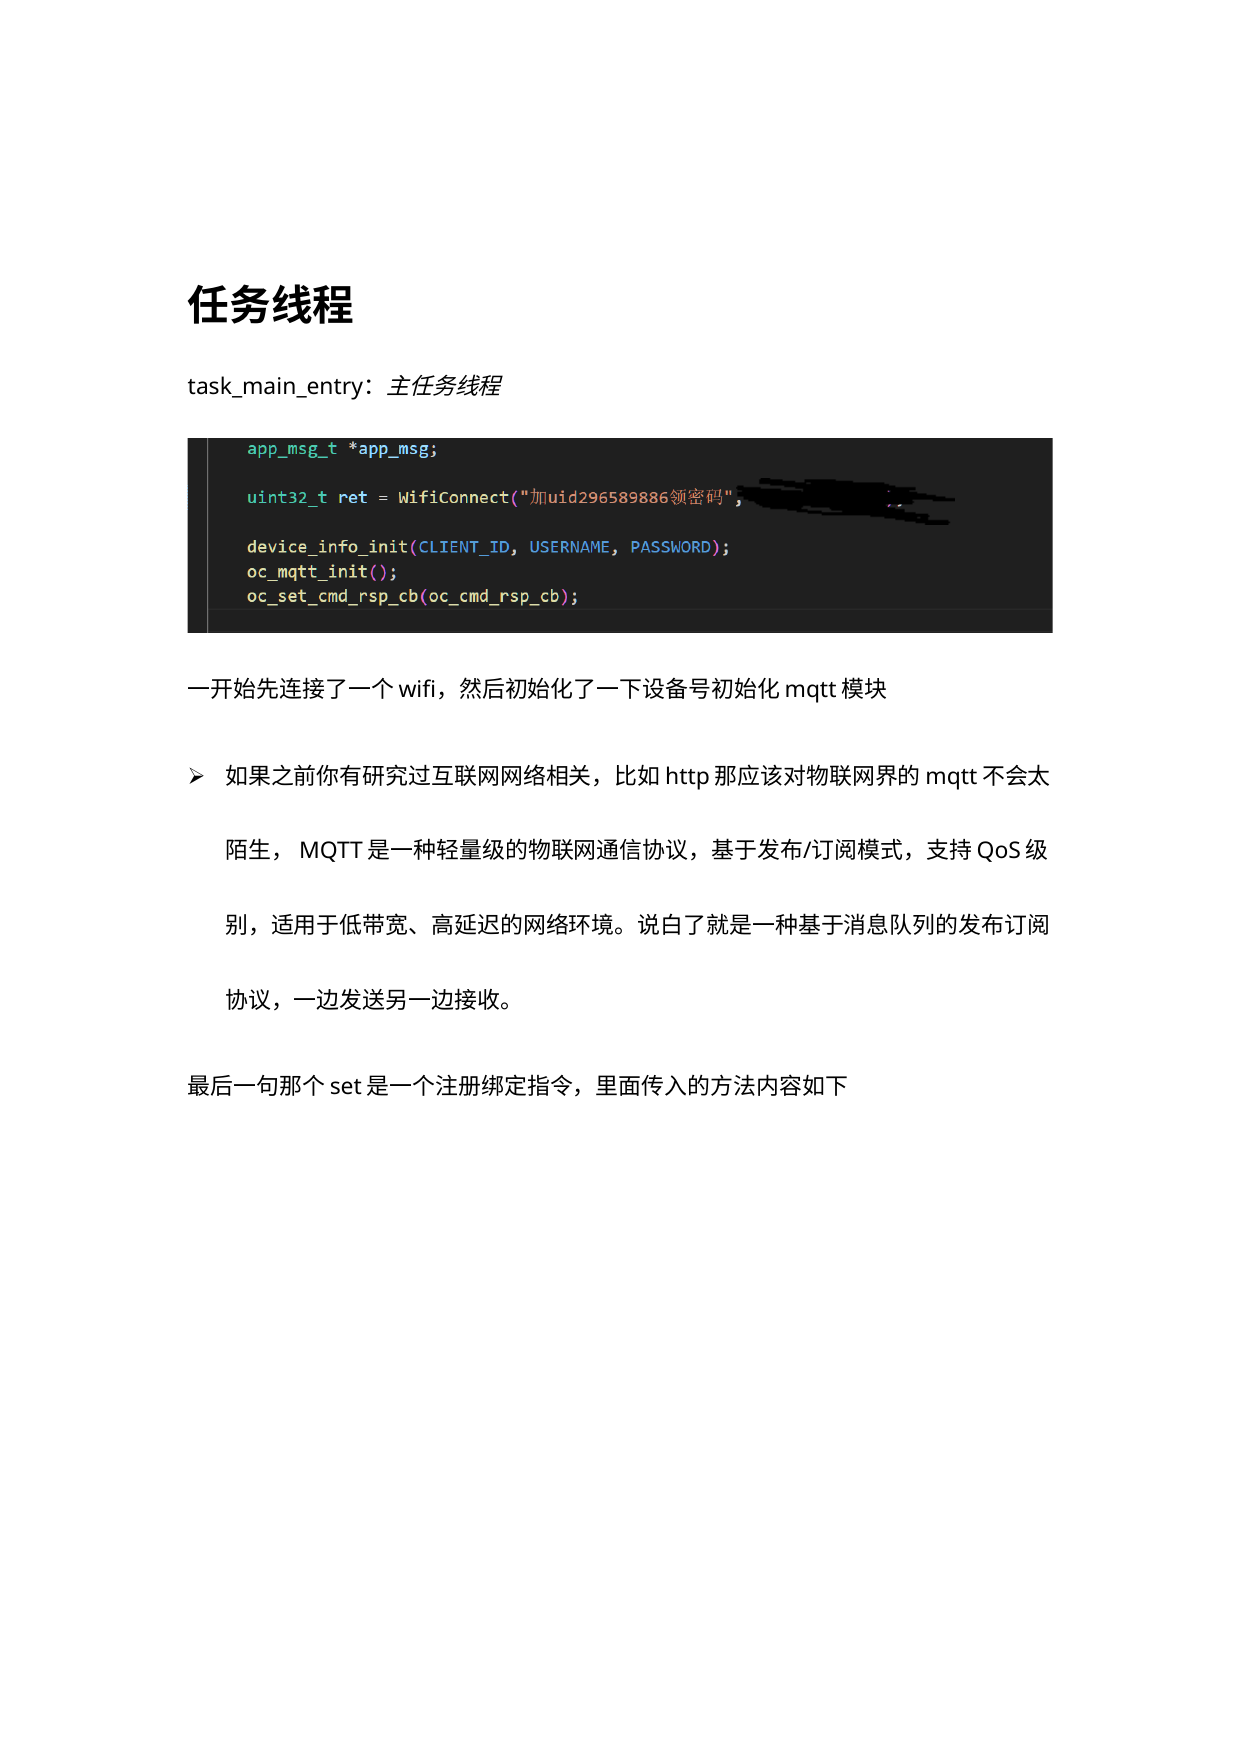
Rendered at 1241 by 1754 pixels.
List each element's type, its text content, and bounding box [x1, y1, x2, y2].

text task_main_entry：主任务线程 [187, 352, 1053, 417]
list 如果之前你有研究过互联网网络相关，比如http那应该对物联网界的mqtt不会太陌生， MQTT是一种轻量级的物联网通信协议，基于发布/订阅模式，支持QoS级别，适用于低带宽、高延迟的网络环境。说白了就是一种基于消息队列的发布订阅协议，一边发送另一边接收。 [187, 742, 1053, 1031]
text 最后一句那个set是一个注册绑定指令，里面传入的方法内容如下 [187, 1052, 1053, 1117]
subtitle 任务线程 [187, 270, 1053, 335]
picture [187, 438, 1053, 633]
text 一开始先连接了一个wifi，然后初始化了一下设备号初始化mqtt模块 [187, 655, 1053, 720]
